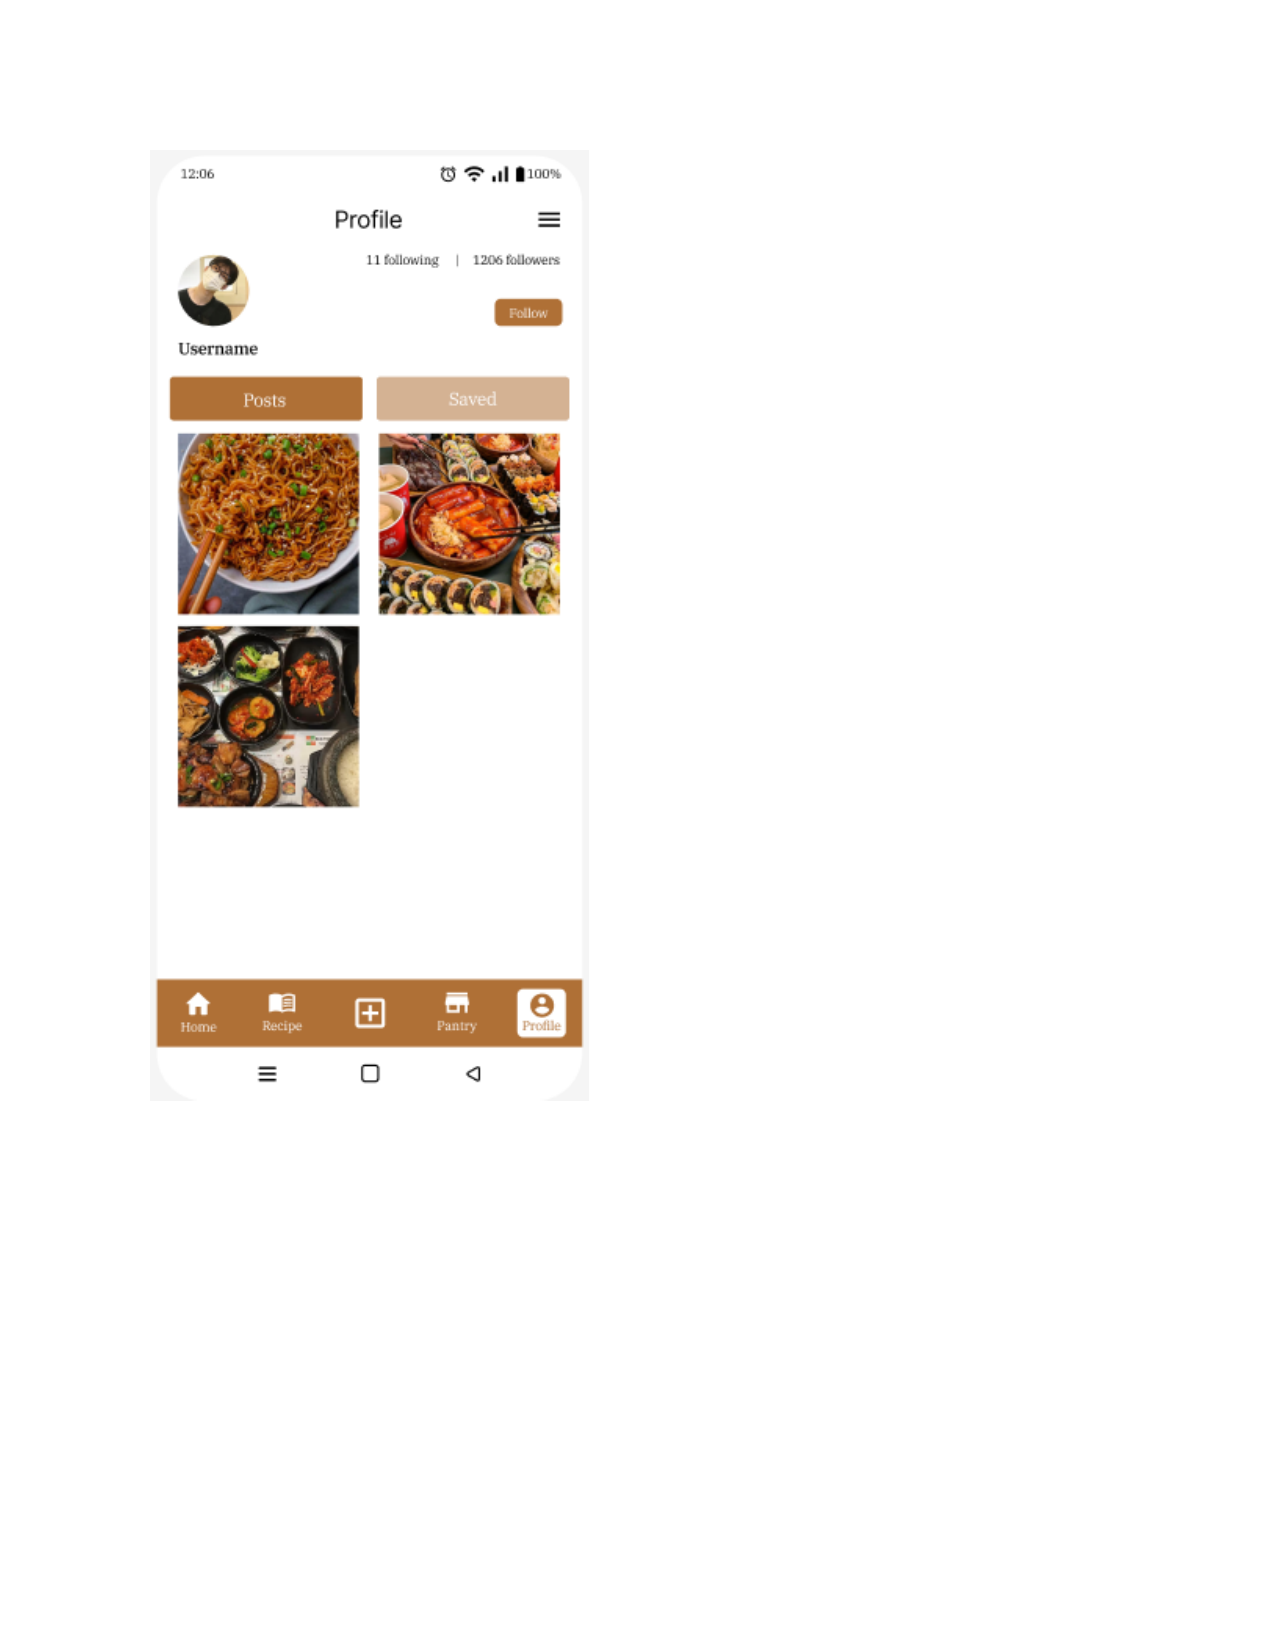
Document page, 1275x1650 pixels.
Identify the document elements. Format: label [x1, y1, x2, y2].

picture [150, 150, 590, 1101]
